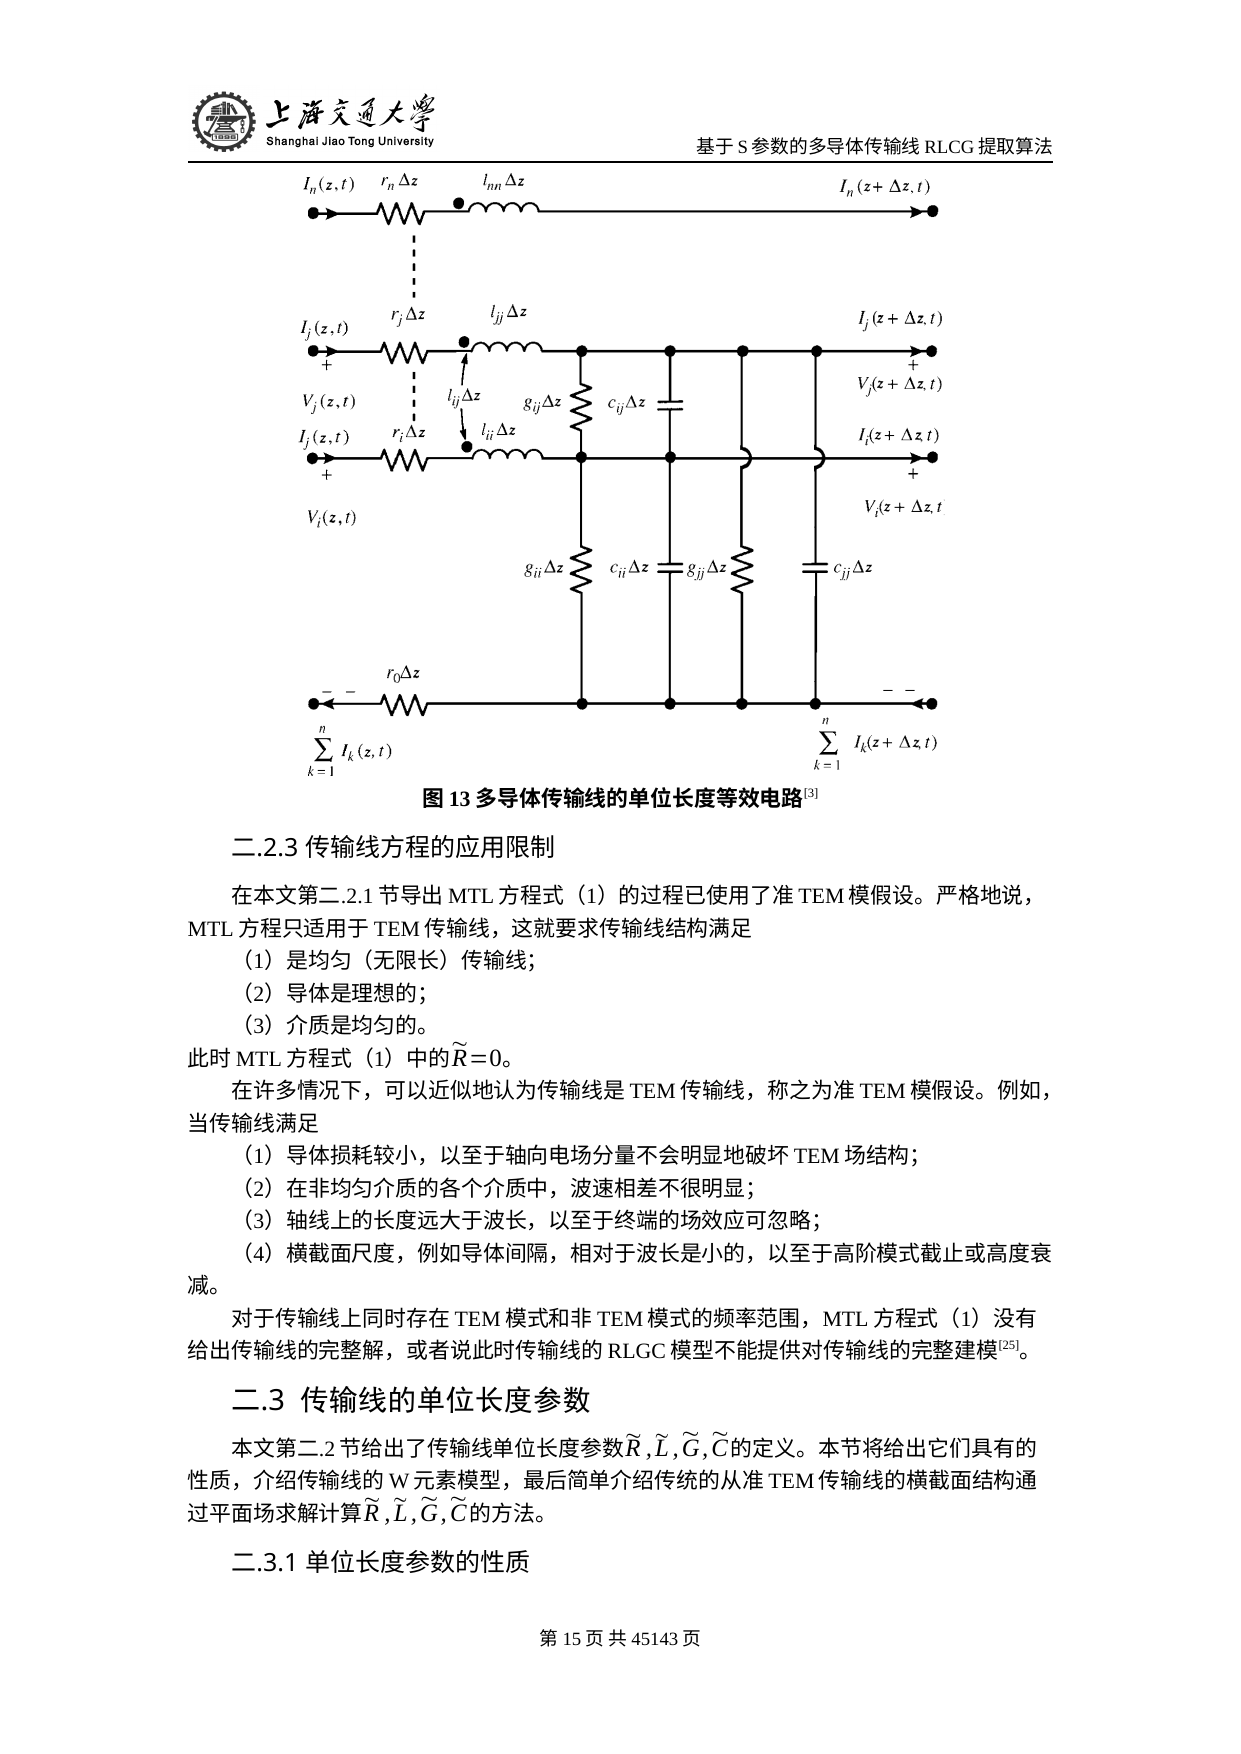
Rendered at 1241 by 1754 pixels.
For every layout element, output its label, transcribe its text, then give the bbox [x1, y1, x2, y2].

text 本文第2.2节给出了传输线单位长度参数的定义。本节将给出它们具有的性质，介绍传输线的W元素模型，最后简单介绍传统的从准TEM传输线的横截面结构通过平面场求解计算的方法。 [187, 1430, 1053, 1528]
subtitle 传输线方程的应用限制 [187, 813, 1050, 878]
text （2）导体是理想的； [187, 975, 1053, 1008]
text 对于传输线上同时存在TEM模式和非TEM模式的频率范围，MTL方程式（1）没有给出传输线的完整解，或者说此时传输线的RLGC模型不能提供对传输线的完整建模[25]。 [187, 1300, 1053, 1365]
subtitle 单位长度参数的性质 [187, 1528, 1050, 1593]
text （4）横截面尺度，例如导体间隔，相对于波长是小的，以至于高阶模式截止或高度衰减。 [187, 1235, 1053, 1300]
subtitle 传输线的单位长度参数 [187, 1365, 1050, 1430]
text 在本文第2.2.1节导出MTL方程式（1）的过程已使用了准TEM模假设。严格地说，MTL方程只适用于TEM传输线，这就要求传输线结构满足 [187, 878, 1053, 943]
text （1）是均匀（无限长）传输线； [187, 943, 1053, 975]
text 在许多情况下，可以近似地认为传输线是TEM传输线，称之为准TEM模假设。例如，当传输线满足 [187, 1073, 1053, 1138]
picture [295, 163, 945, 779]
text 此时MTL方程式（1）中的。 [187, 1040, 1053, 1073]
text （2）在非均匀介质的各个介质中，波速相差不很明显； [187, 1170, 1053, 1203]
text （1）导体损耗较小，以至于轴向电场分量不会明显地破坏TEM场结构； [187, 1138, 1053, 1170]
text 图13 多导体传输线的单位长度等效电路[3] [187, 780, 1053, 813]
text （3）介质是均匀的。 [187, 1008, 1053, 1040]
text （3）轴线上的长度远大于波长，以至于终端的场效应可忽略； [187, 1203, 1053, 1235]
